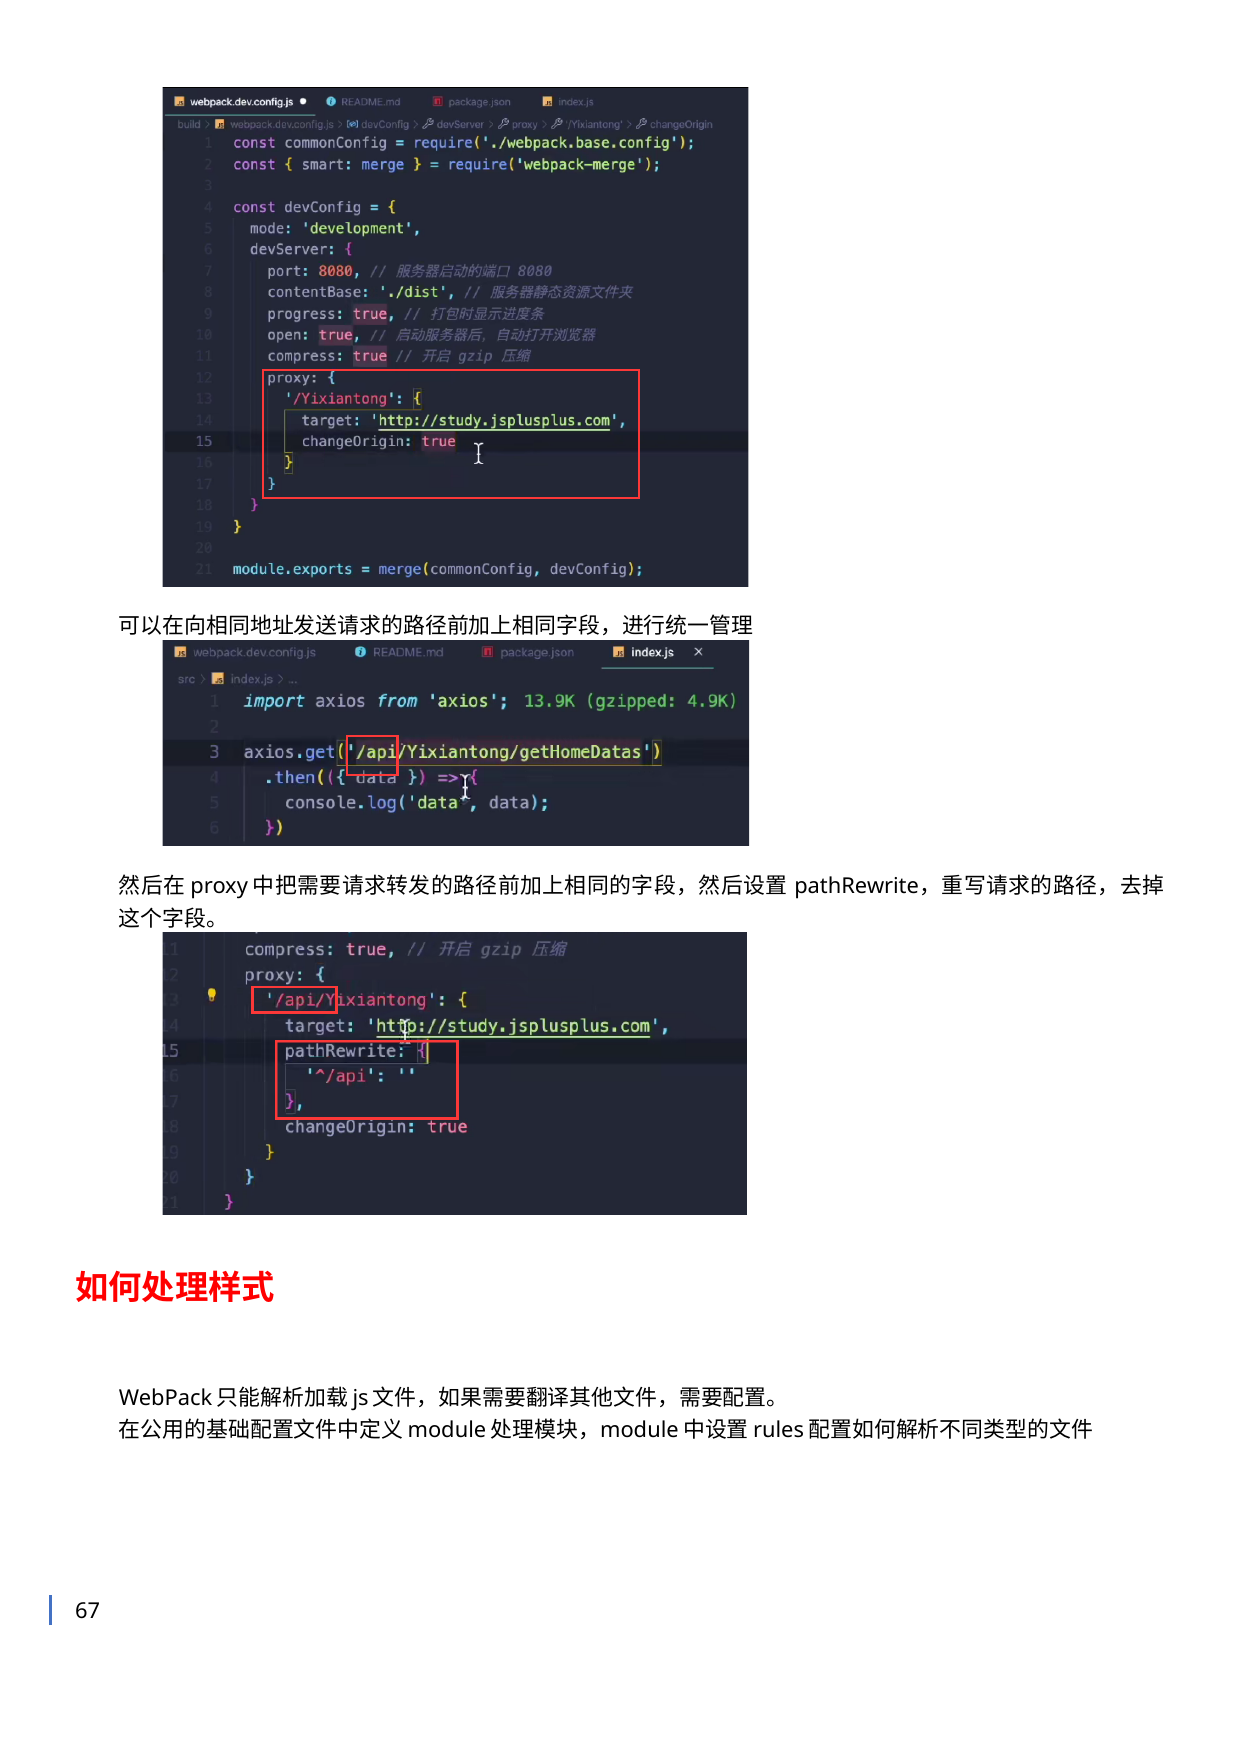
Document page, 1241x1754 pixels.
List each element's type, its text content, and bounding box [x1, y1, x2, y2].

text 在公用的基础配置文件中定义module处理模块，module中设置rules配置如何解析不同类型的文件 [119, 1412, 1165, 1444]
text 然后在proxy中把需要请求转发的路径前加上相同的字段，然后设置pathRewrite，重写请求的路径，去掉这个字段。 [119, 868, 1165, 933]
text WebPack只能解析加载js文件，如果需要翻译其他文件，需要配置。 [119, 1379, 1165, 1412]
subtitle 如何处理样式 [75, 1252, 1165, 1317]
picture [162, 932, 747, 1215]
text 可以在向相同地址发送请求的路径前加上相同字段，进行统一管理 [119, 608, 1165, 640]
picture [162, 640, 750, 846]
picture [162, 87, 749, 587]
